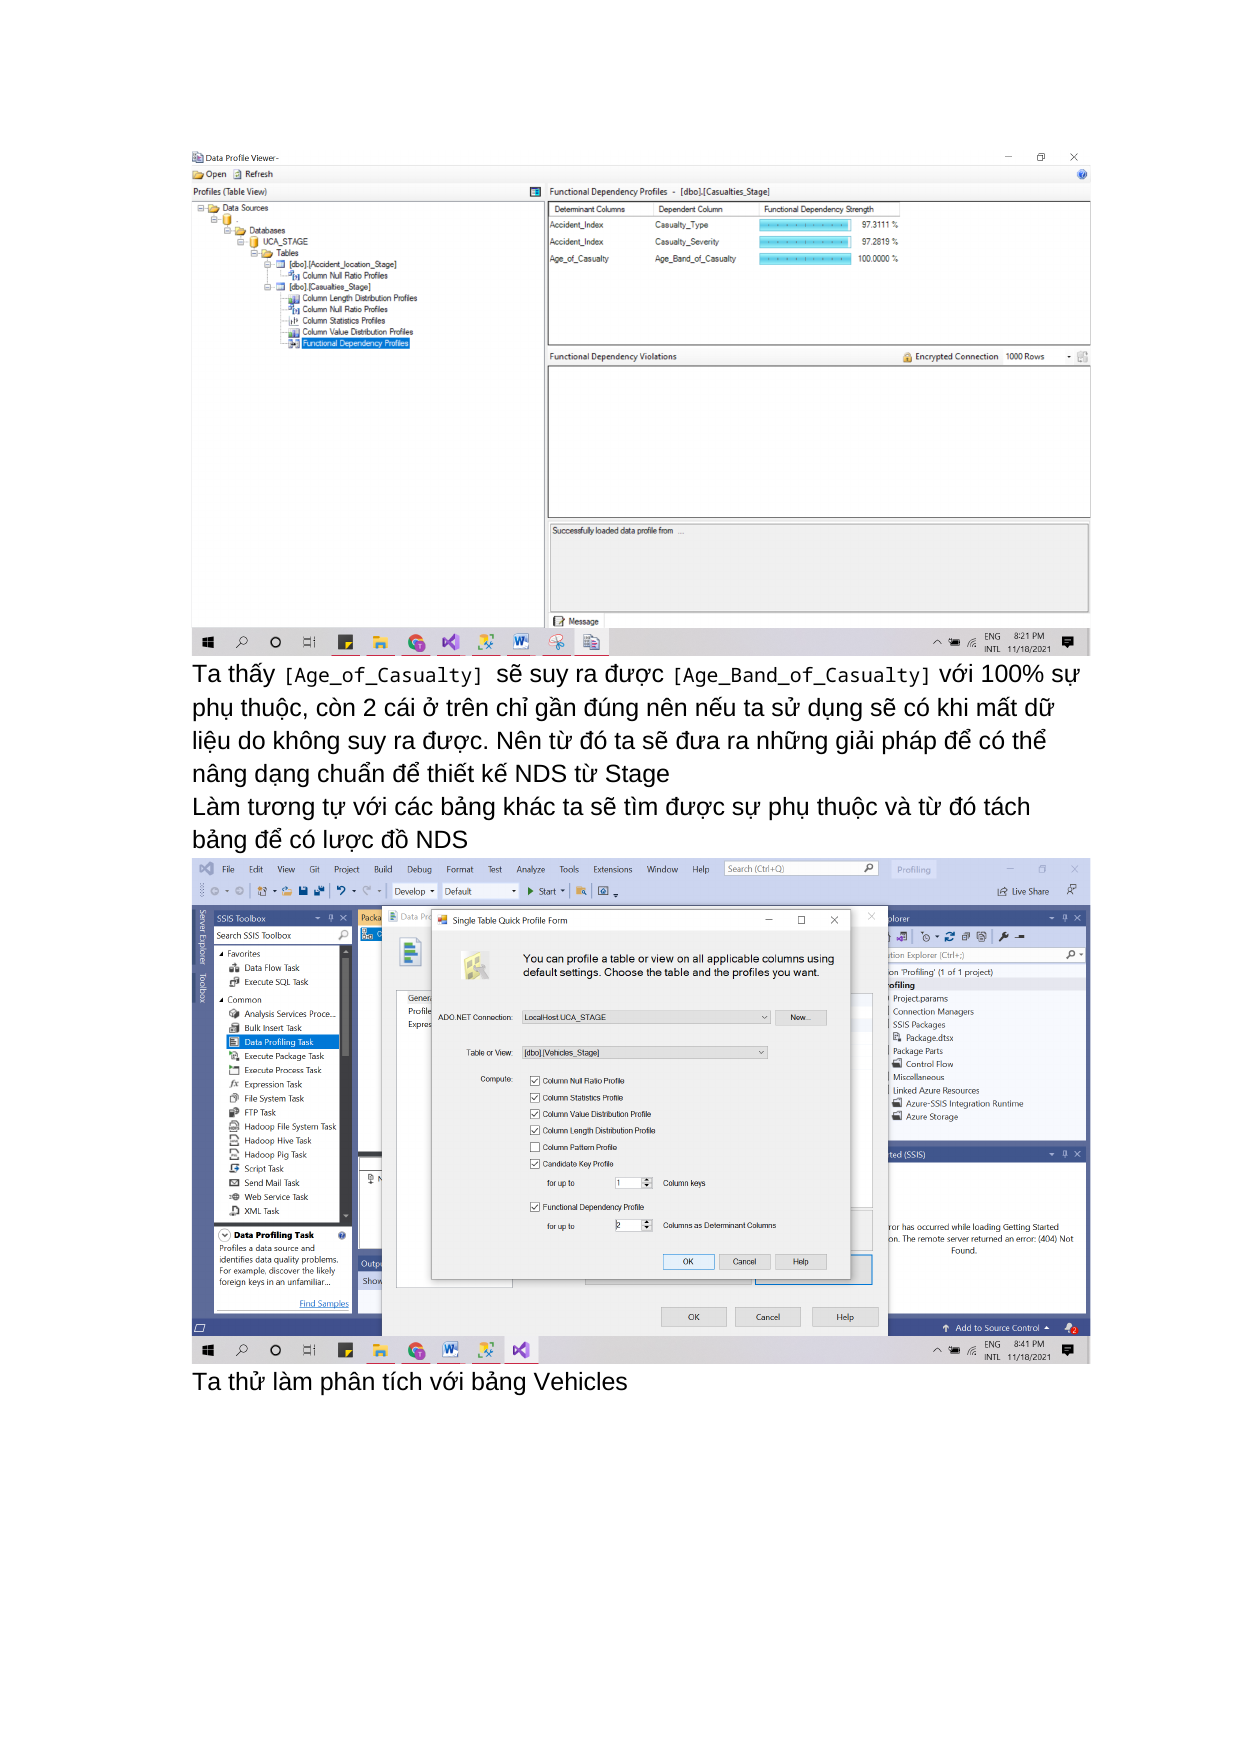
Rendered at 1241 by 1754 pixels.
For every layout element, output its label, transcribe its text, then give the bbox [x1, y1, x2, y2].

text Ta thử làm phân tích với bảng Vehicles [192, 1367, 1090, 1396]
picture [191, 150, 1091, 656]
text Làm tương tự với các bảng khác ta sẽ tìm được sự phụ thuộc và từ đó tách bảng để có lược đồ NDS [192, 792, 1090, 854]
picture [191, 858, 1091, 1364]
text Ta thấy [Age_of_Casualty] sẽ suy ra được [Age_Band_of_Casualty] với 100% sự phụ thuộc, còn 2 cái ở trên chỉ gần đúng nên nếu ta sử dụng sẽ có khi mất dữ liệu do không suy ra được. Nên từ đó ta sẽ đưa ra những giải pháp để có thể nâng dạng chuẩn để thiết kế NDS từ Stage [192, 659, 1090, 788]
